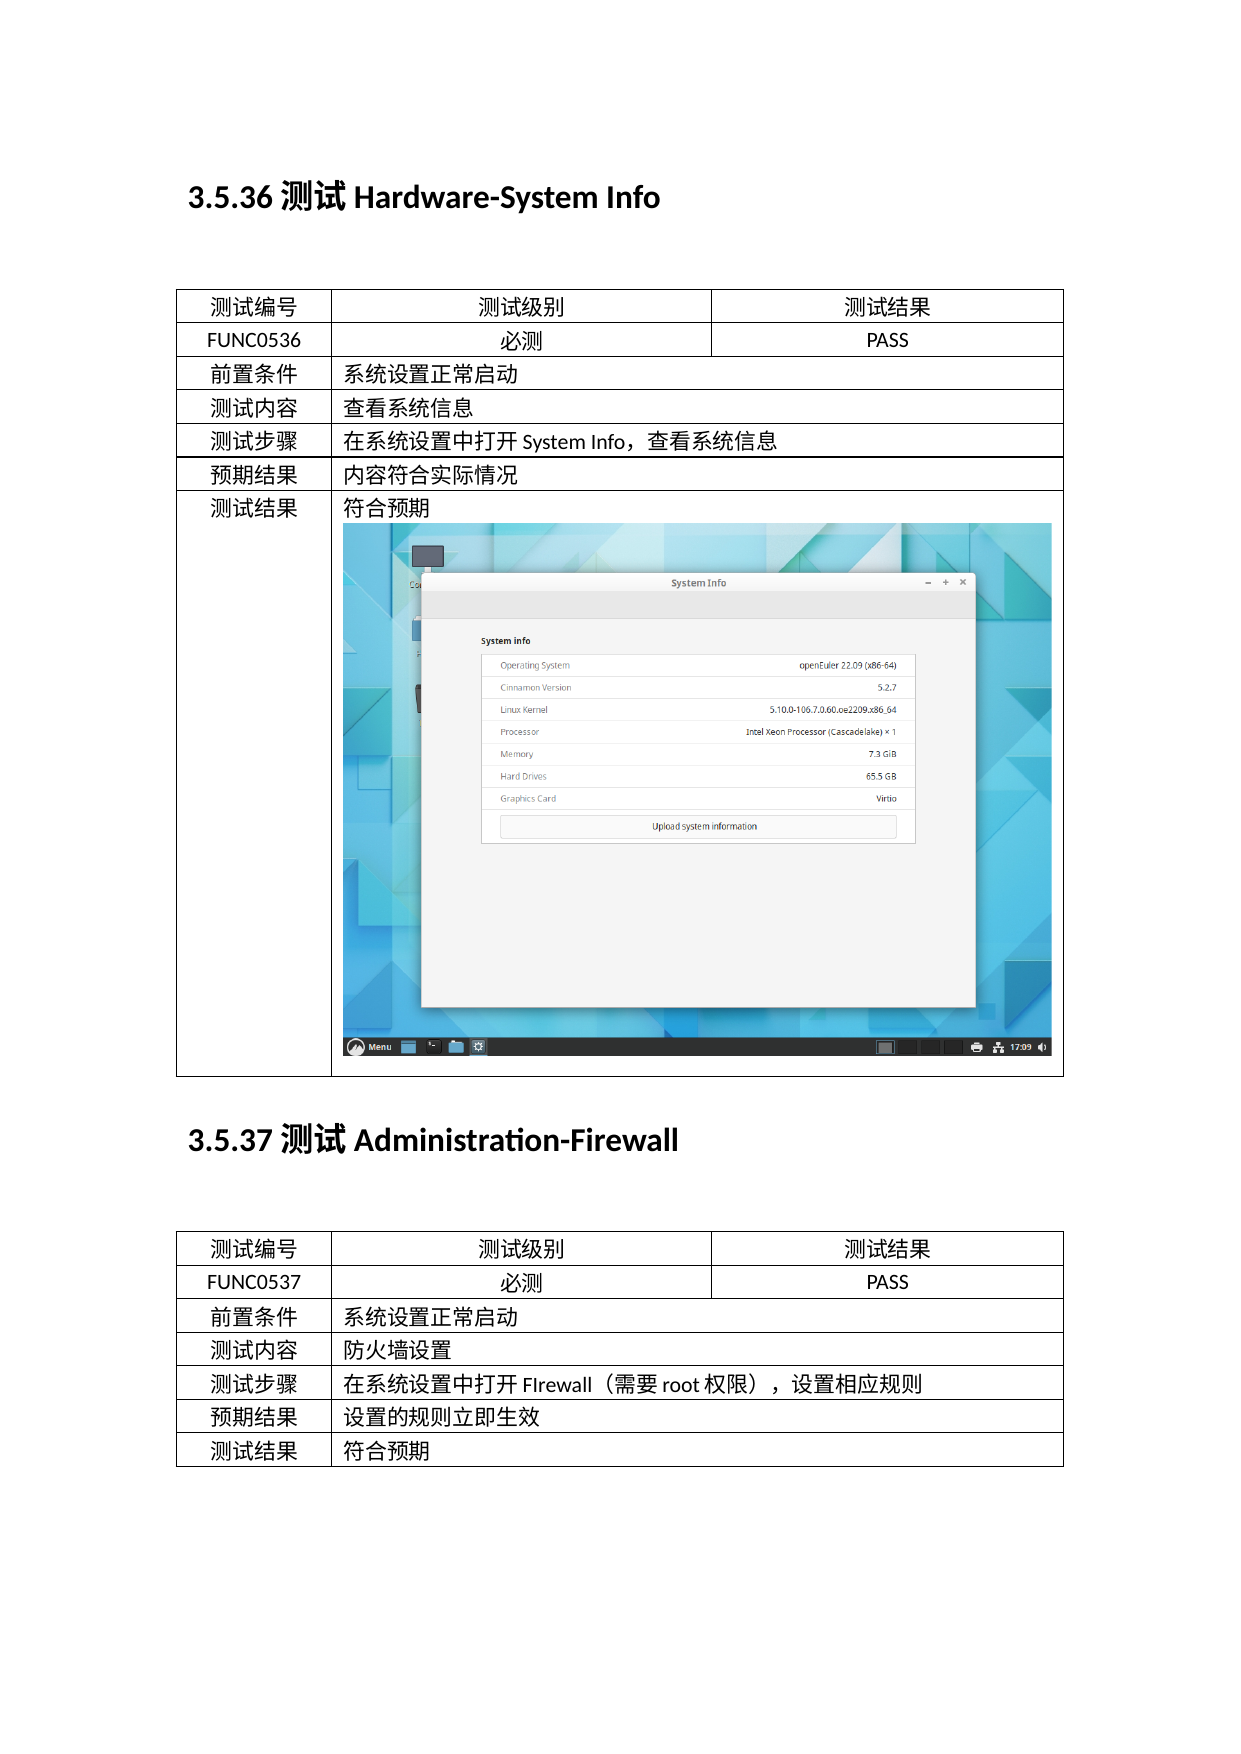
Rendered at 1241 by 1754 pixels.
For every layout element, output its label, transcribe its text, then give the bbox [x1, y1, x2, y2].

table_cell 查看系统信息 [332, 390, 1063, 423]
table_cell 前置条件 [177, 1299, 331, 1332]
table_cell 内容符合实际情况 [332, 458, 1063, 490]
table_cell 测试结果 [177, 491, 331, 1076]
table_cell 预期结果 [177, 1400, 331, 1432]
table_cell 系统设置正常启动 [332, 1299, 1063, 1332]
table_cell 防火墙设置 [332, 1333, 1063, 1365]
table_cell PASS [712, 1266, 1063, 1298]
table_cell 在系统设置中打开FIrewall（需要root权限），设置相应规则 [332, 1366, 1063, 1399]
table_cell 在系统设置中打开System Info，查看系统信息 [332, 424, 1063, 456]
table_header 测试编号 [177, 1232, 331, 1264]
table_cell 符合预期 [332, 491, 1063, 1076]
table_cell 测试步骤 [177, 1366, 331, 1399]
table_cell 预期结果 [177, 458, 331, 490]
table_header 测试结果 [712, 290, 1063, 322]
table_cell 系统设置正常启动 [332, 357, 1063, 389]
table_cell PASS [712, 323, 1063, 356]
table_cell FUNC0536 [177, 323, 331, 356]
table_cell 前置条件 [177, 357, 331, 389]
subtitle 3.5.37 测试Administration-Firewall [187, 1104, 1053, 1169]
table_cell 测试内容 [177, 390, 331, 423]
table_cell 测试结果 [177, 1433, 331, 1466]
table_cell 必测 [332, 323, 711, 356]
table_cell 必测 [332, 1266, 711, 1298]
table_header 测试结果 [712, 1232, 1063, 1264]
picture [343, 523, 1052, 1056]
table_header 测试级别 [332, 1232, 711, 1264]
table_cell 设置的规则立即生效 [332, 1400, 1063, 1432]
table_header 测试级别 [332, 290, 711, 322]
table_cell FUNC0537 [177, 1266, 331, 1298]
table_cell 测试内容 [177, 1333, 331, 1365]
subtitle 3.5.36 测试Hardware-System Info [187, 162, 1053, 227]
table_header 测试编号 [177, 290, 331, 322]
table_cell 测试步骤 [177, 424, 331, 456]
table_cell 符合预期 [332, 1433, 1063, 1466]
